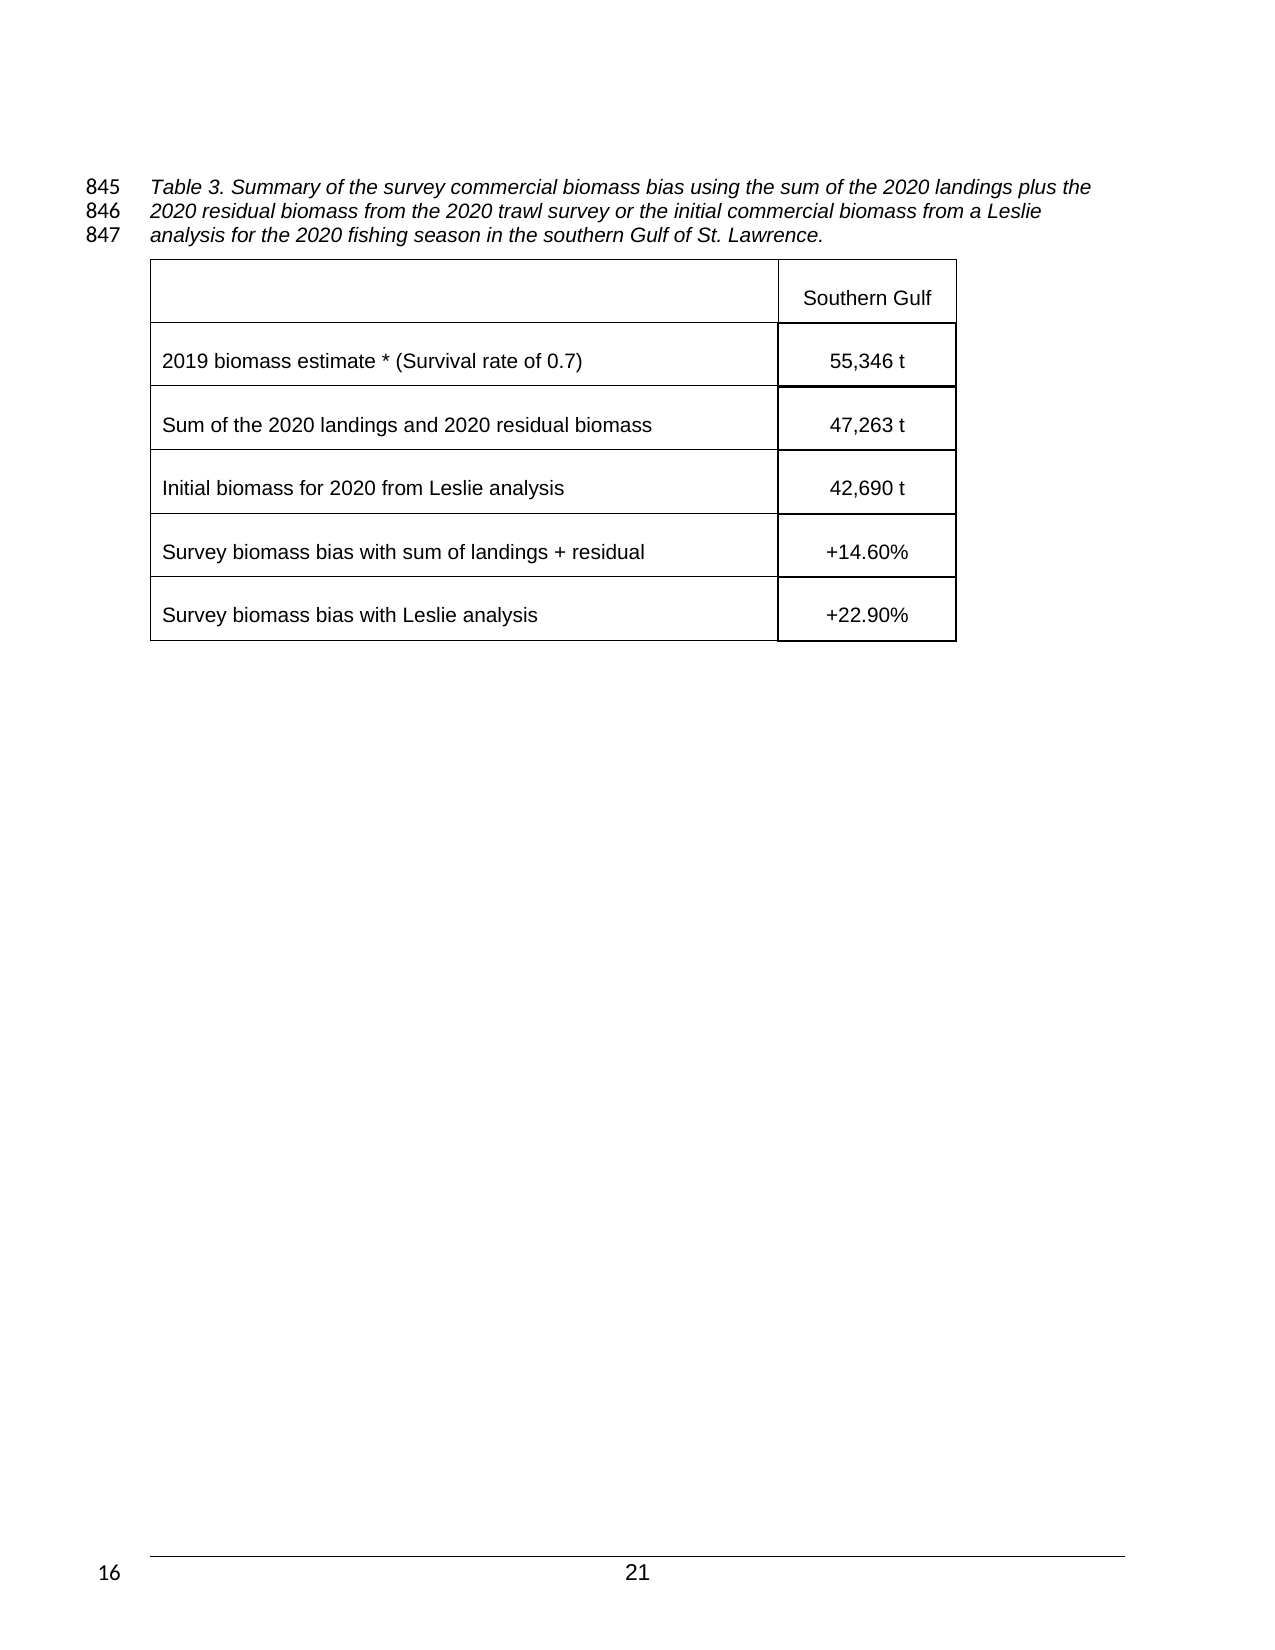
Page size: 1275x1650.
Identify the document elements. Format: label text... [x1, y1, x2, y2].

table_cell 42,690 t [779, 451, 955, 512]
table_header Southern Gulf [779, 260, 956, 322]
table_cell 55,346 t [779, 324, 955, 385]
table_cell +22.90% [779, 578, 955, 639]
table_cell Initial biomass for 2020 from Leslie analysis [151, 450, 777, 512]
table_cell Survey biomass bias with Leslie analysis [151, 577, 777, 639]
table_cell 2019 biomass estimate * (Survival rate of 0.7) [151, 323, 777, 385]
table_cell Sum of the 2020 landings and 2020 residual biomass [151, 386, 777, 449]
table_cell 47,263 t [779, 388, 955, 449]
table_header [151, 260, 778, 322]
table_cell Survey biomass bias with sum of landings + residual [151, 514, 777, 576]
table_cell +14.60% [779, 515, 955, 576]
text Table 3. Summary of the survey commercial biomass bias using the sum of the 2020 landings plus the 2020 residual biomass from the 2020 trawl survey or the initial commercial biomass from a Leslie analysis for the 2020 fishing season in the southern Gulf of St. Lawrence. [150, 175, 1125, 247]
